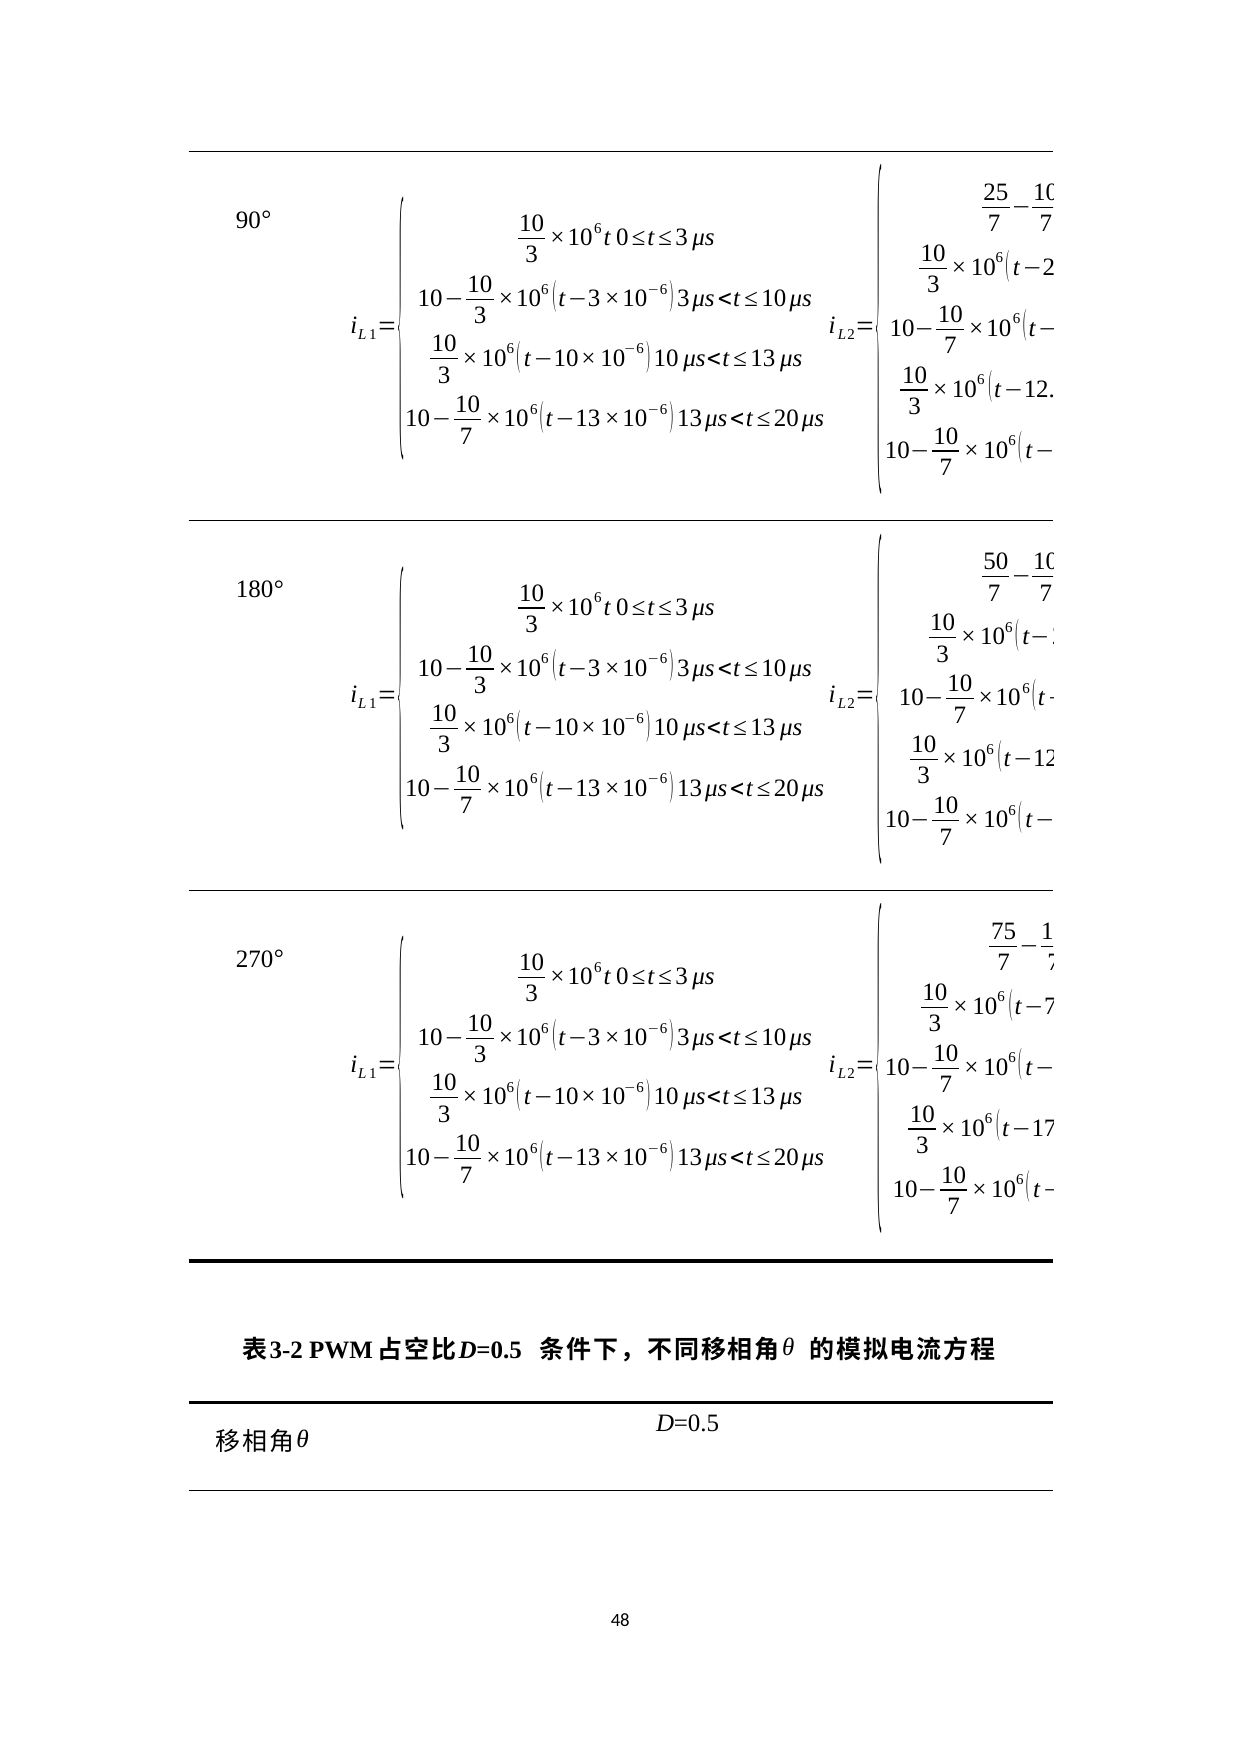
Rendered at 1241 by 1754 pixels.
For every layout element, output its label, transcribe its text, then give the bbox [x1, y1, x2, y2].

table_cell [321, 521, 1053, 890]
table_cell 270 [189, 891, 321, 1259]
table_cell 90 [189, 152, 321, 520]
table_header 移相角 [189, 1404, 321, 1489]
text 表3-2 PWM占空比D=0.5条件下，不同移相角的模拟电流方程 [188, 1312, 1052, 1383]
table_cell [321, 152, 1053, 520]
table_cell [321, 891, 1053, 1259]
table_cell 180 [189, 521, 321, 890]
table_header D=0.5 [321, 1404, 1053, 1489]
